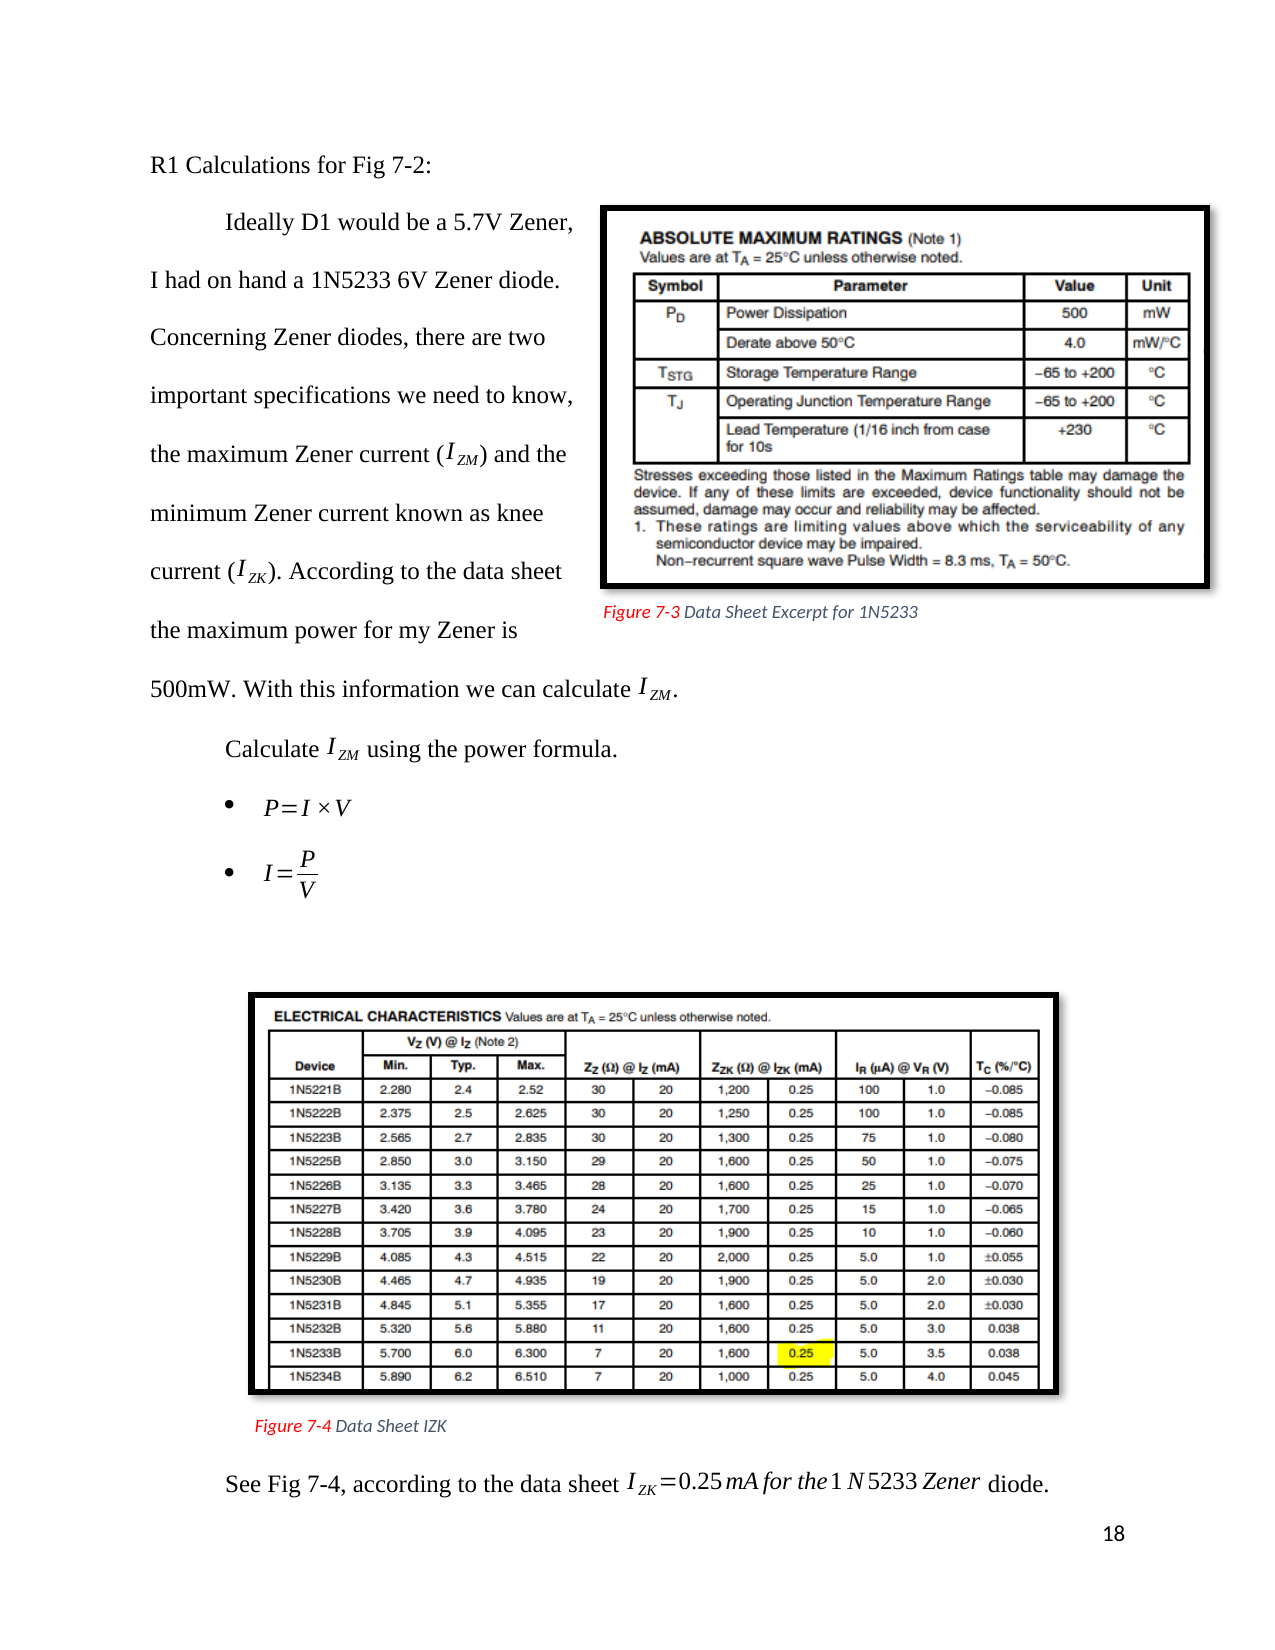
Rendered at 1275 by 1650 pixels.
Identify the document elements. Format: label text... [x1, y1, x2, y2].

picture [255, 998, 1053, 1389]
text R1 Calculations for Fig 7-2: [150, 150, 1125, 179]
picture [607, 211, 1204, 583]
text Calculate using the power formula. [150, 733, 1125, 764]
